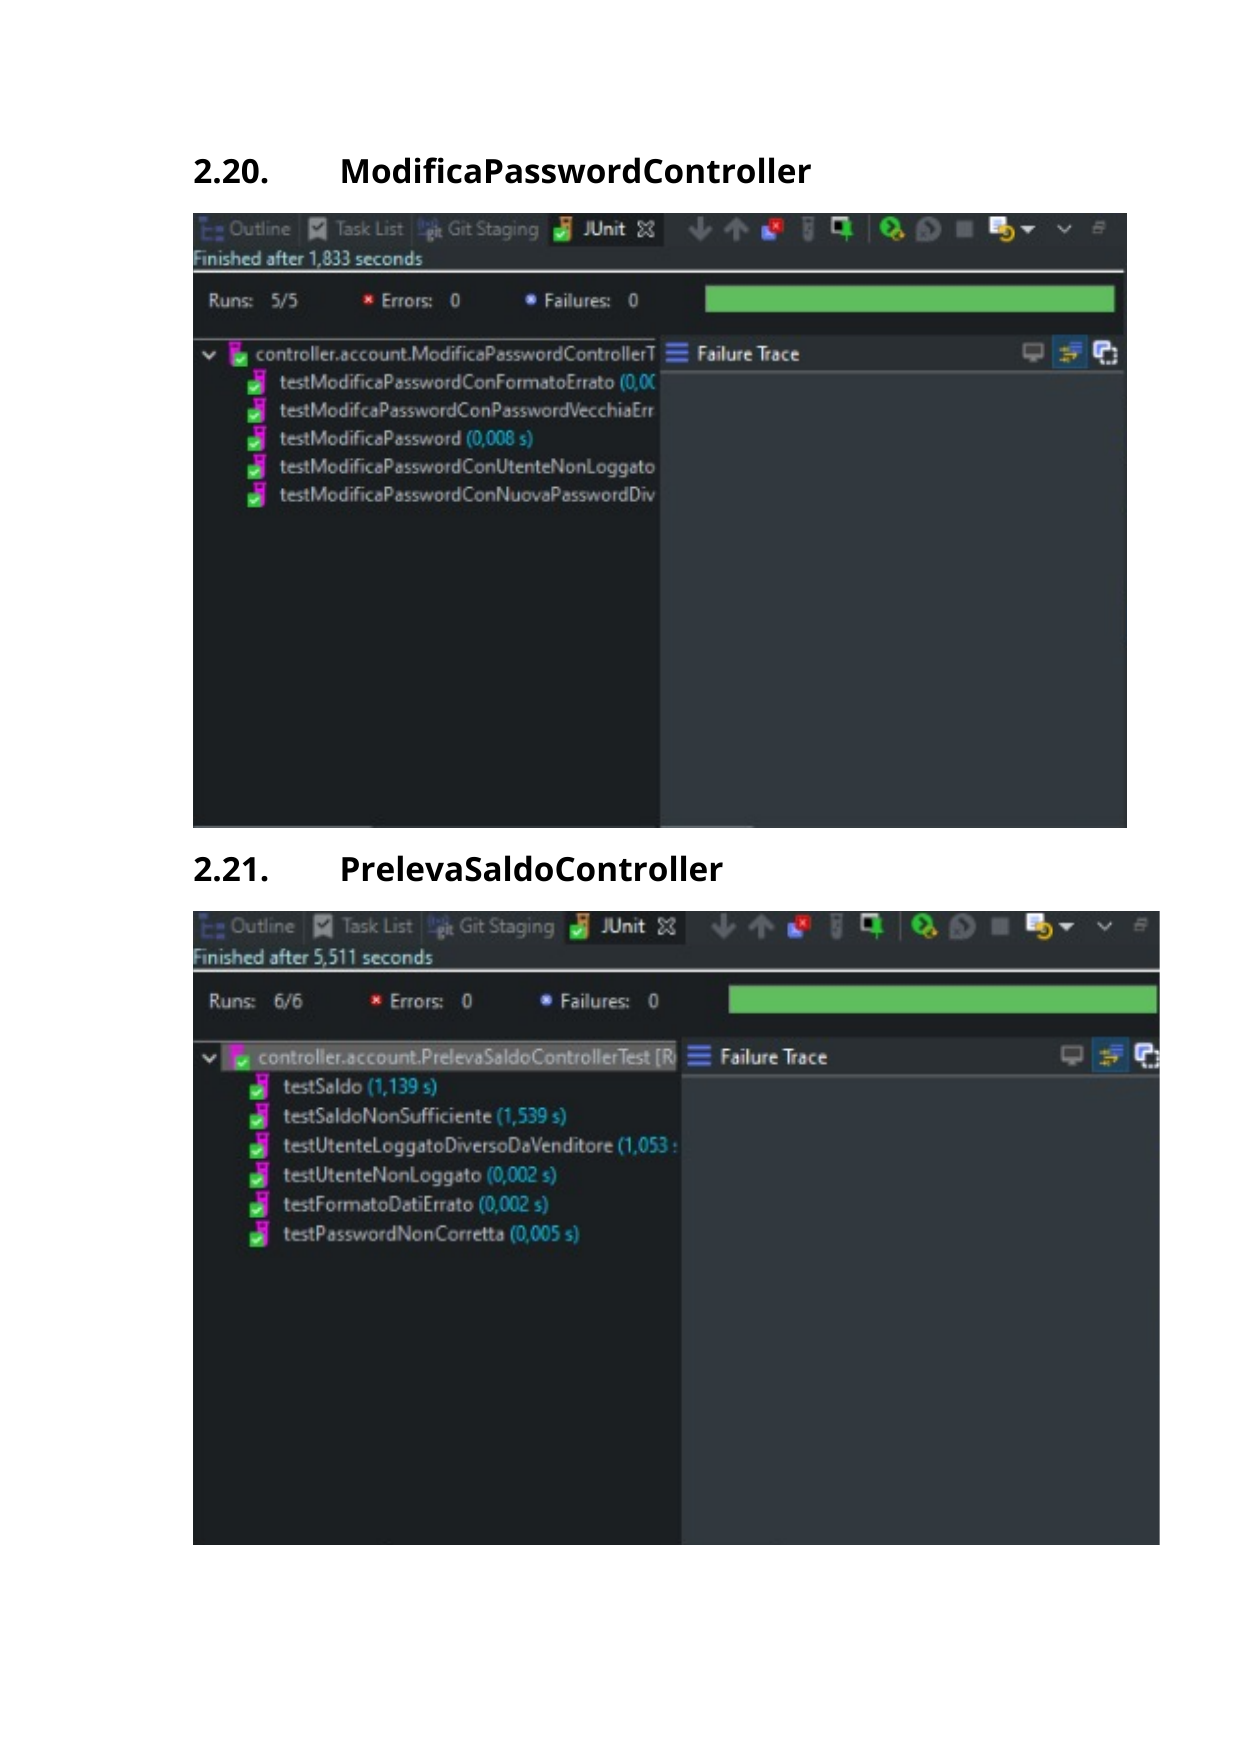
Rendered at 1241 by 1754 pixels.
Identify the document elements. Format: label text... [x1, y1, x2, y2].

picture [193, 213, 1127, 828]
list PrelevaSaldoController [193, 846, 1122, 892]
list ModificaPasswordController [193, 148, 1122, 193]
picture [193, 911, 1160, 1545]
